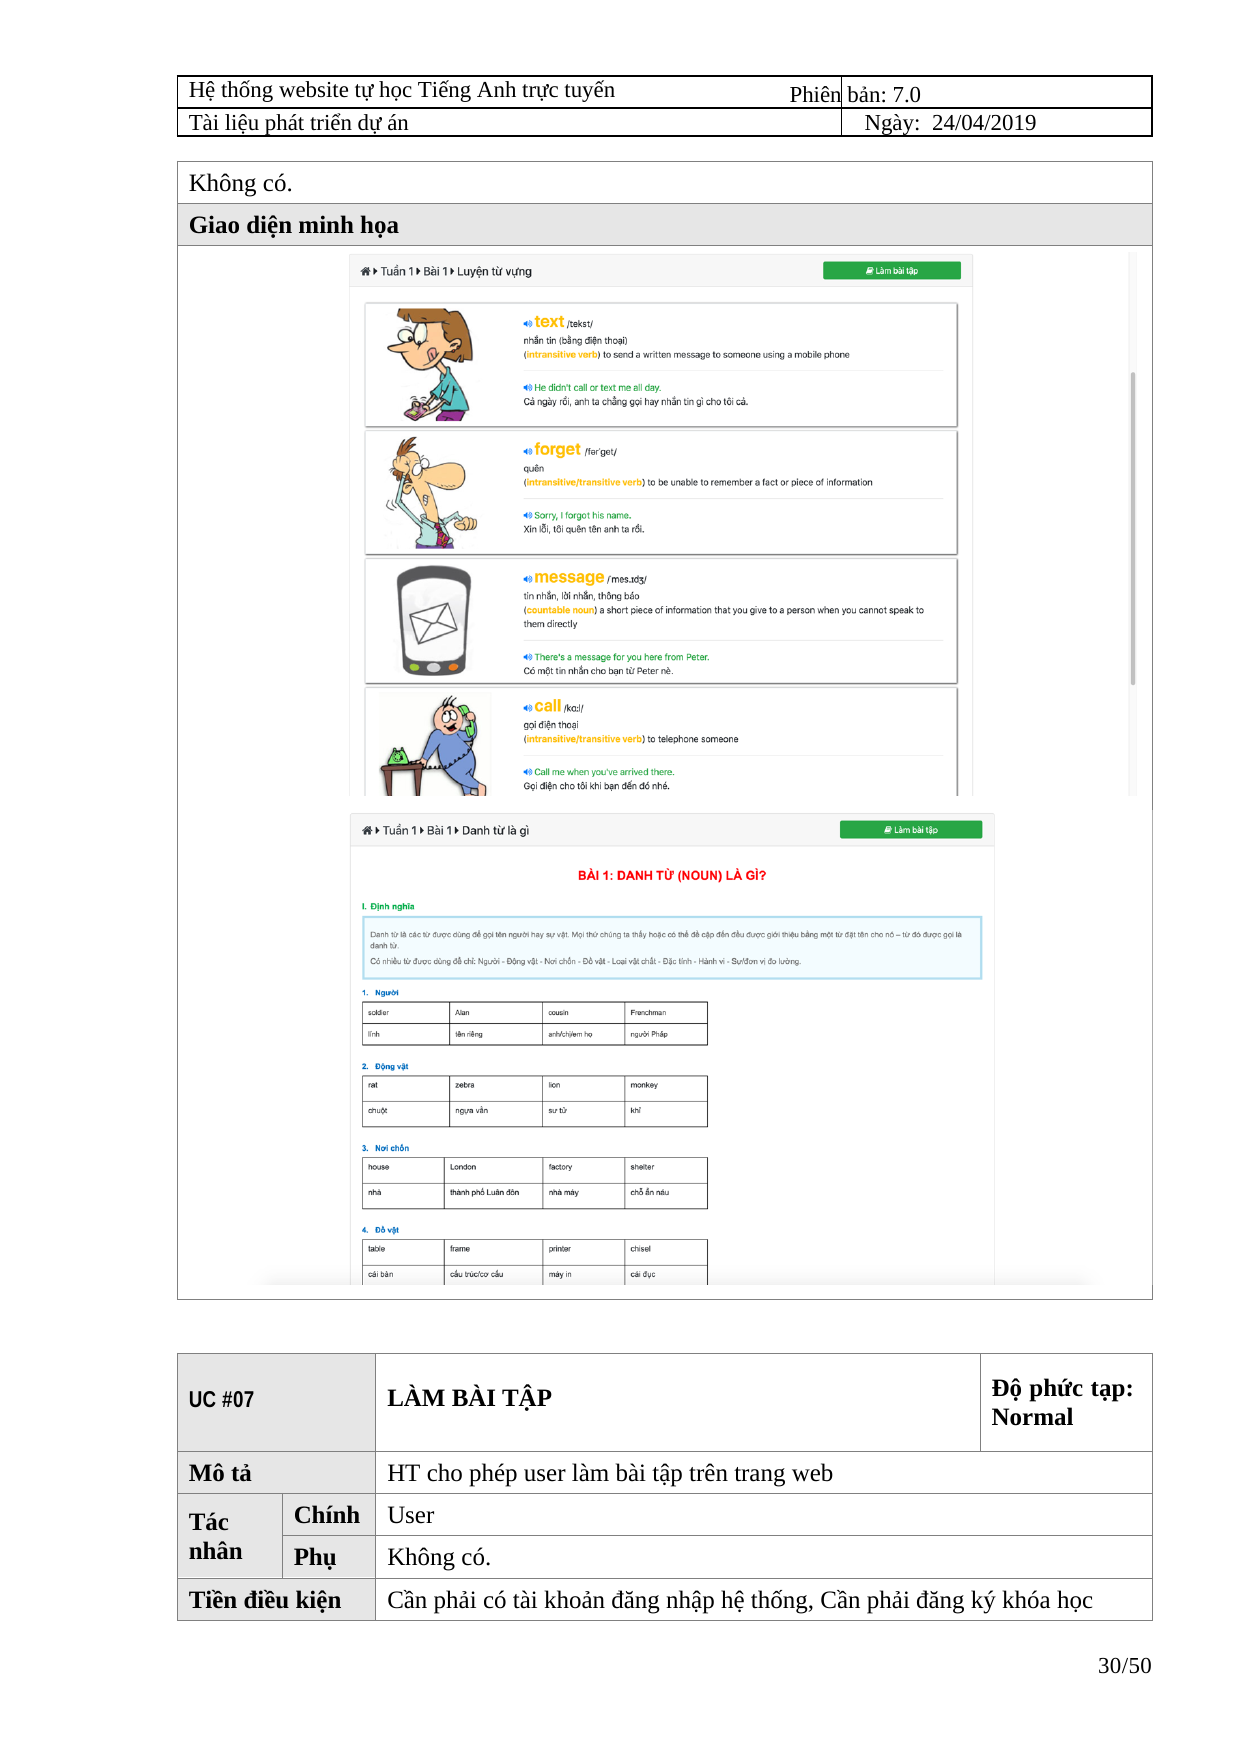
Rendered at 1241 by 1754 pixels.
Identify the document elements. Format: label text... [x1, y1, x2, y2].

table_header UC #07 [178, 1354, 375, 1451]
table_cell User [376, 1494, 1152, 1535]
table_cell Không có. [178, 162, 1152, 203]
table_cell [178, 246, 1152, 1299]
table_cell Cần phải có tài khoản đăng nhập hệ thống, Cần phải đăng ký khóa học [376, 1579, 1152, 1620]
table_cell Mô tả [178, 1452, 375, 1493]
table_cell Phụ [283, 1536, 375, 1577]
table_header Độ phức tạp: Normal [981, 1354, 1152, 1451]
table_header LÀM BÀI TẬP [376, 1354, 980, 1451]
table_cell Tiền điều kiện [178, 1579, 375, 1620]
table_cell Không có. [376, 1536, 1152, 1577]
table_cell Tác nhân [178, 1494, 282, 1577]
picture [192, 252, 1137, 796]
table_cell Chính [283, 1494, 375, 1535]
table_cell HT cho phép user làm bài tập trên trang web [376, 1452, 1152, 1493]
picture [188, 810, 1153, 1285]
table_cell Giao diện minh họa [178, 204, 1152, 245]
